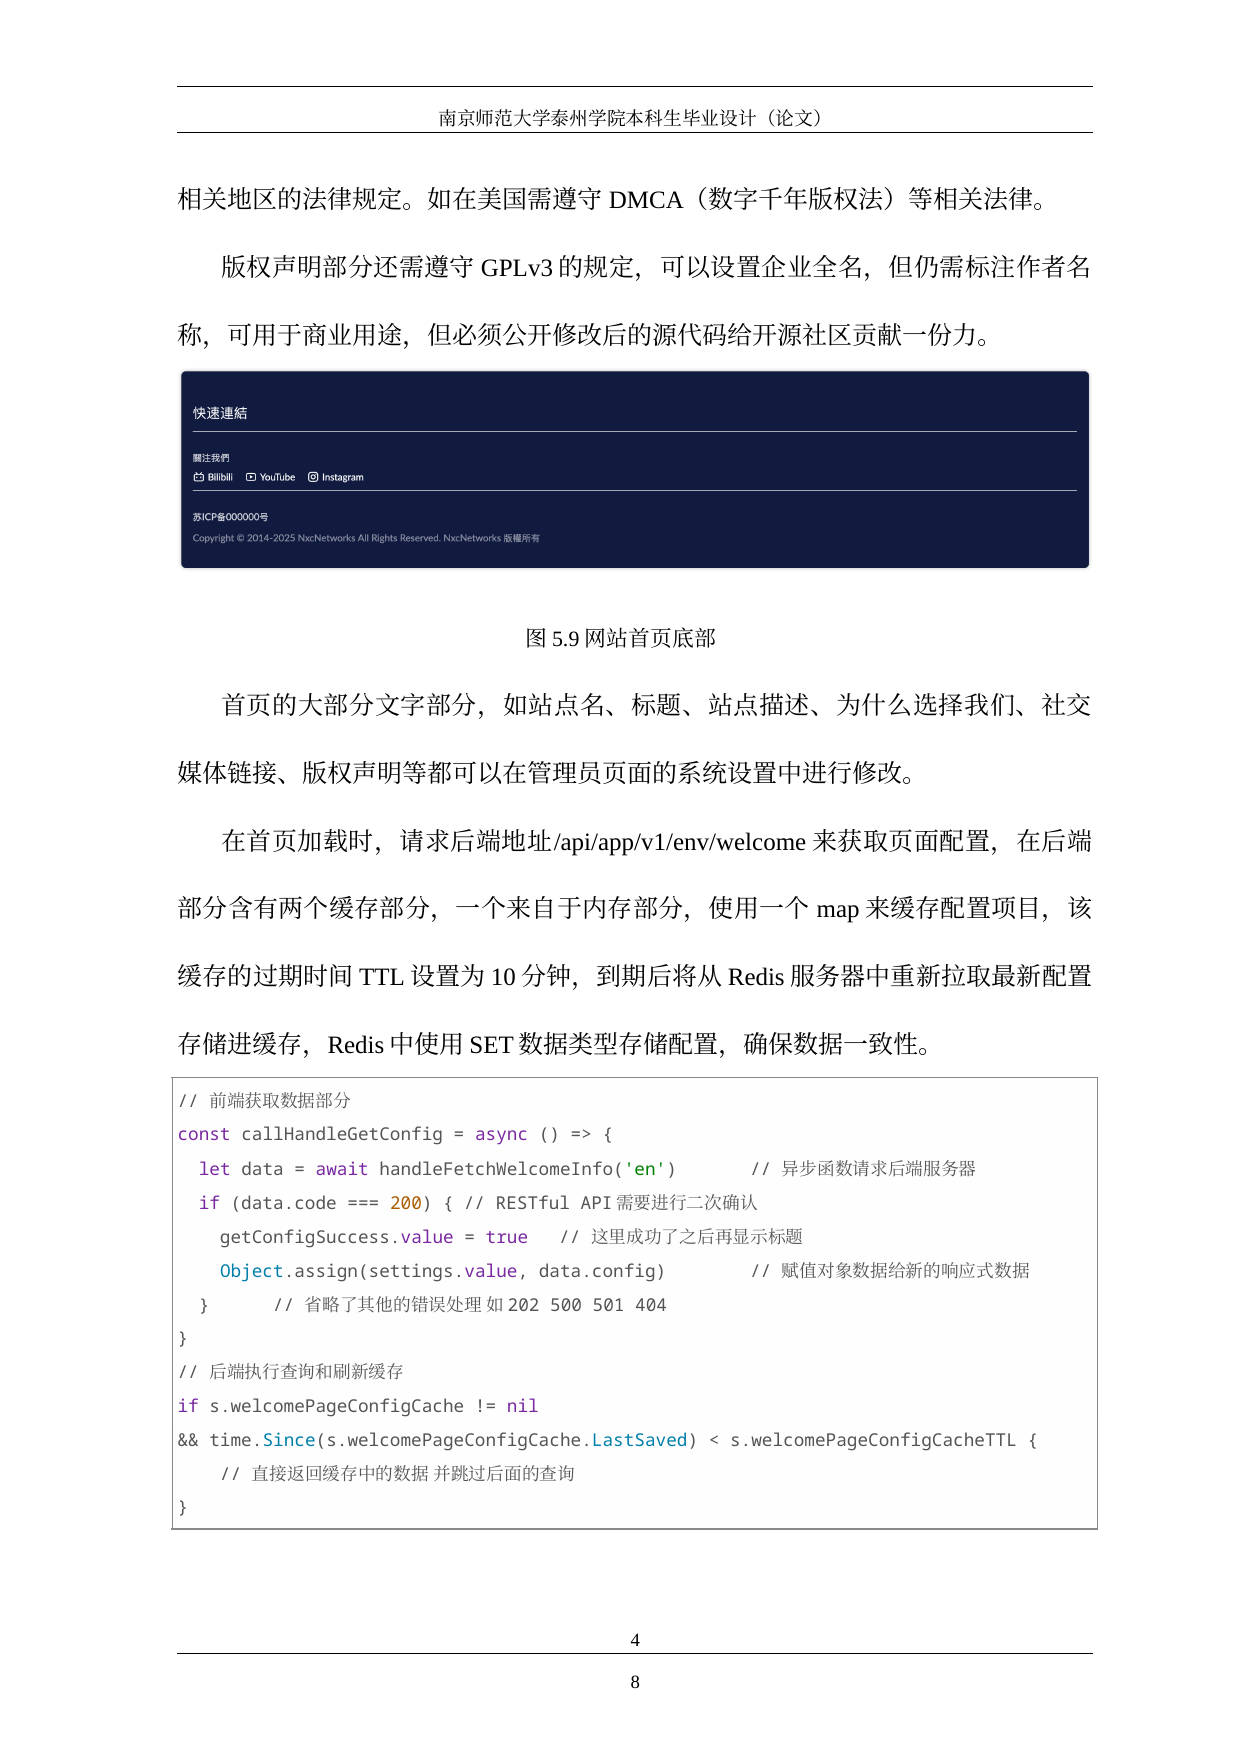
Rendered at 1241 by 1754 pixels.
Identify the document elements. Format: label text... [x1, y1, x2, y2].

text // 前端获取数据部分 [173, 1078, 1097, 1117]
text if (data.code === 200) { // RESTful API需要进行二次确认 [177, 1184, 1093, 1218]
text } [177, 1320, 1093, 1354]
text getConfigSuccess.value = true // 这里成功了之后再显示标题 [177, 1218, 1093, 1252]
text 图5.9 网站首页底部 [177, 620, 1093, 654]
text if s.welcomePageConfigCache != nil [177, 1388, 1093, 1416]
text const callHandleGetConfig = async () => { [177, 1117, 1093, 1151]
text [177, 164, 1093, 232]
text 在首页加载时，请求后端地址/api/app/v1/env/welcome来获取页面配置，在后端部分含有两个缓存部分，一个来自于内存部分，使用一个map来缓存配置项目，该缓存的过期时间TTL设置为10分钟，到期后将从Redis服务器中重新拉取最新配置存储进缓存，Redis中使用SET数据类型存储配置，确保数据一致性。 [177, 805, 1093, 1077]
text 首页的大部分文字部分，如站点名、标题、站点描述、为什么选择我们、社交媒体链接、版权声明等都可以在管理员页面的系统设置中进行修改。 [177, 669, 1093, 805]
text // 后端执行查询和刷新缓存 [177, 1354, 1093, 1388]
picture [177, 367, 1093, 572]
text && time.Since(s.welcomePageConfigCache.LastSaved) < s.welcomePageConfigCacheTTL { // 直接返回缓存中的数据 并跳过后面的查询 } [173, 1416, 1097, 1528]
text Object.assign(settings.value, data.config) // 赋值对象数据给新的响应式数据 [177, 1252, 1093, 1286]
text } // 省略了其他的错误处理 如202 500 501 404 [177, 1286, 1093, 1320]
text 版权声明部分还需遵守GPLv3的规定，可以设置企业全名，但仍需标注作者名称，可用于商业用途，但必须公开修改后的源代码给开源社区贡献一份力。 [177, 232, 1093, 367]
text let data = await handleFetchWelcomeInfo('en') // 异步函数请求后端服务器 [177, 1151, 1093, 1184]
